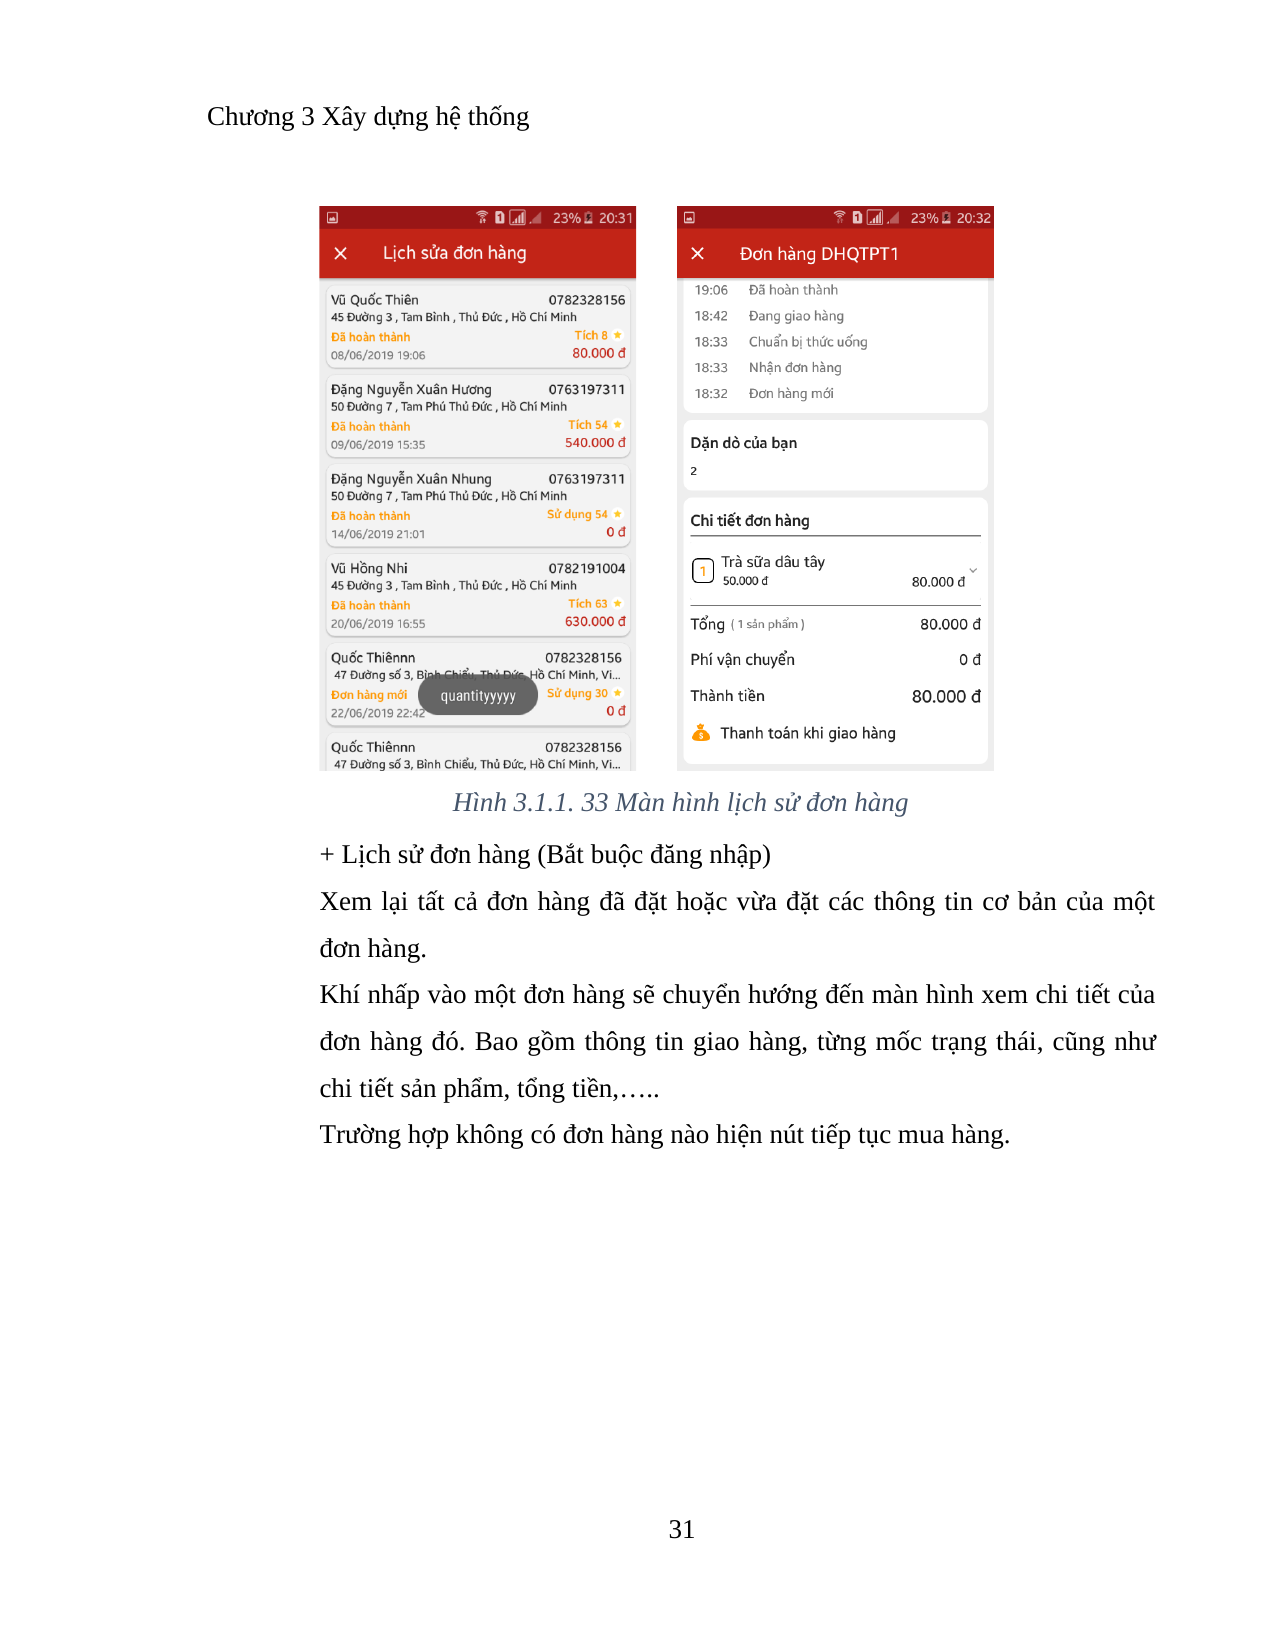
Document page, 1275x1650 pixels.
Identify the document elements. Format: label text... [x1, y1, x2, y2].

list Xem lại tất cả đơn hàng đã đặt hoặc vừa đặt các thông tin cơ bản của một đơn hàng. [319, 885, 1157, 963]
picture [677, 206, 994, 771]
list Khí nhấp vào một đơn hàng sẽ chuyển hướng đến màn hình xem chi tiết của đơn hàng đó. Bao gồm thông tin giao hàng, từng mốc trạng thái, cũng như chi tiết sản phẩm, tổng tiền,….. [319, 978, 1157, 1103]
list + Lịch sử đơn hàng (Bắt buộc đăng nhập) [319, 838, 1157, 869]
text Hình 3.1.1. 33 Màn hình lịch sử đơn hàng [207, 786, 1157, 817]
list Trường hợp không có đơn hàng nào hiện nút tiếp tục mua hàng. [319, 1118, 1157, 1149]
picture [319, 206, 637, 771]
